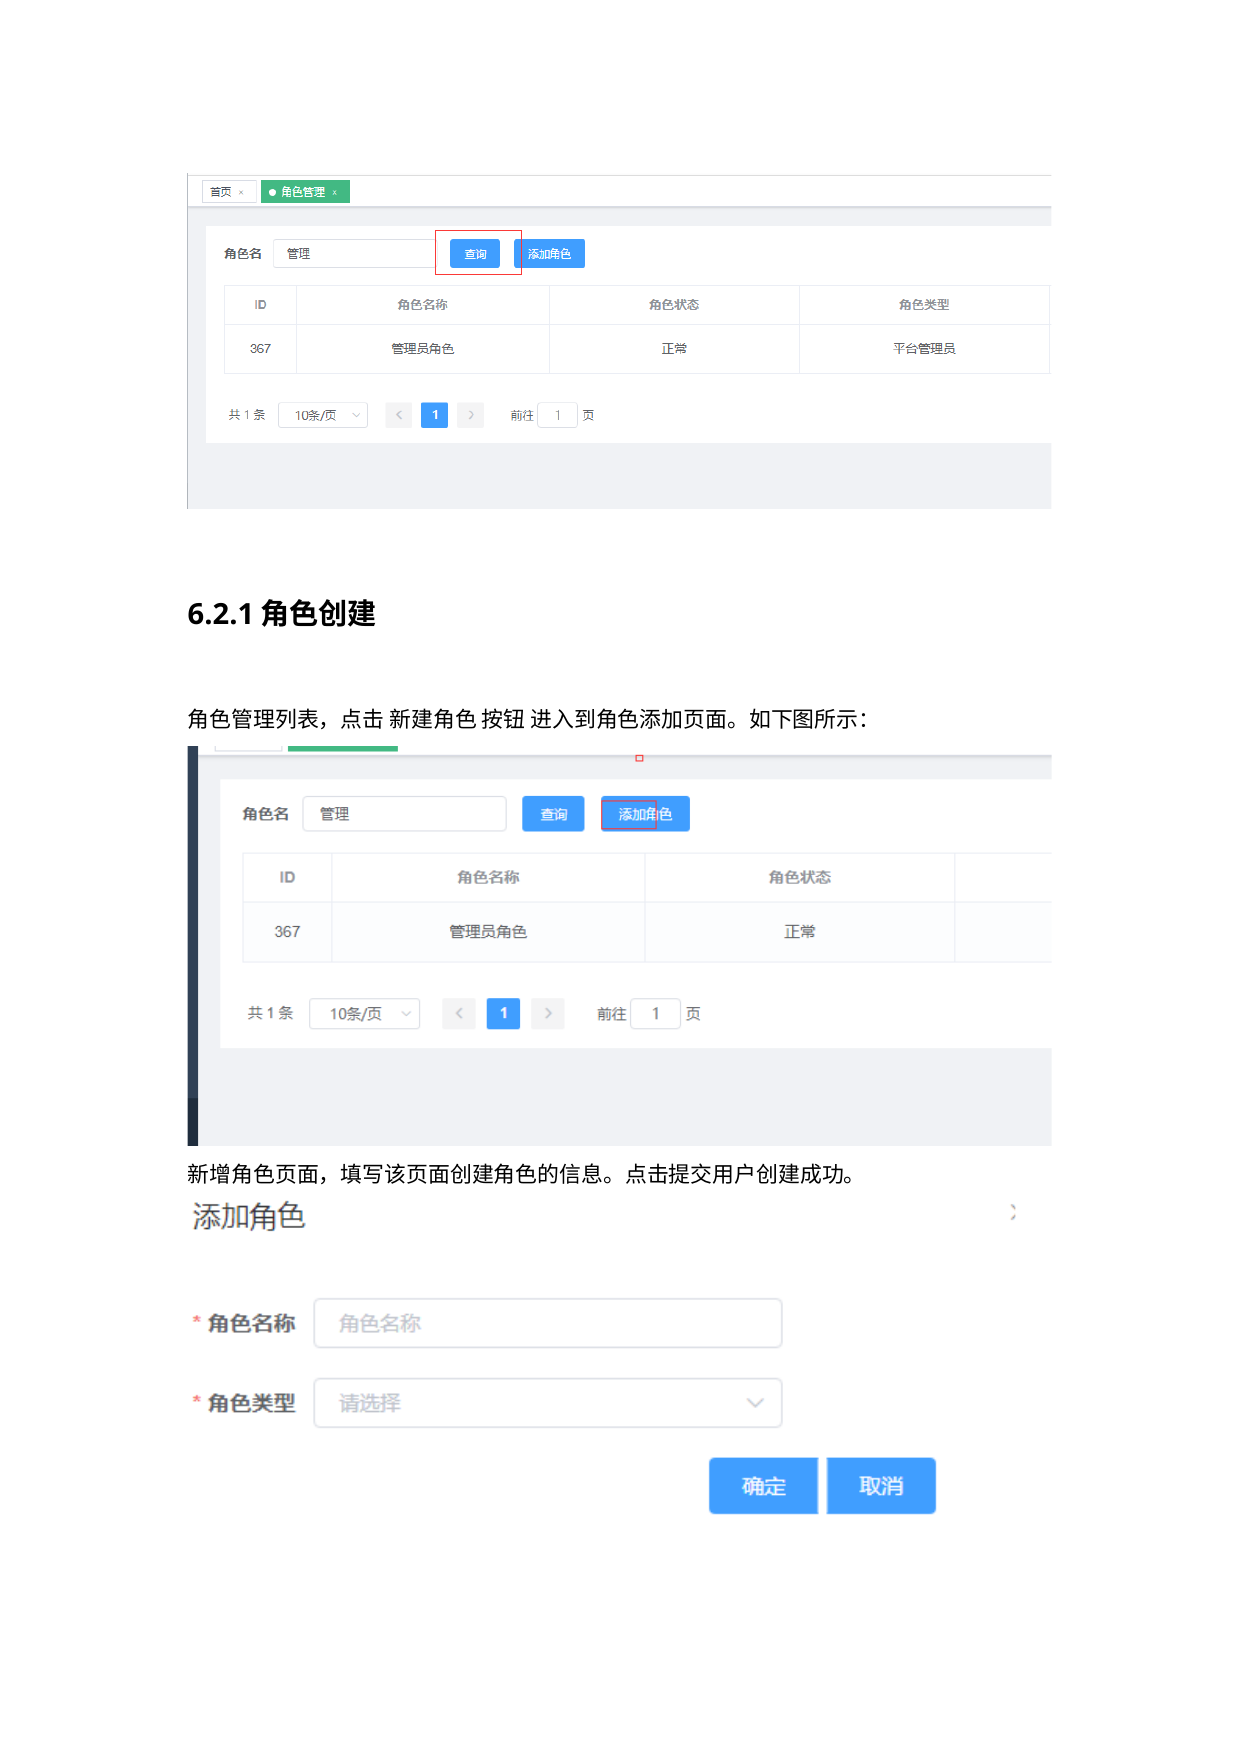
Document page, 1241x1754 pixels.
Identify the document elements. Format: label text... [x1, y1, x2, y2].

text 角色管理列表，点击 新建角色 按钮 进入到角色添加页面。如下图所示： [187, 702, 1053, 734]
picture [187, 1192, 1016, 1544]
subtitle 6.2.1角色创建 [187, 579, 1053, 644]
picture [187, 746, 1052, 1146]
picture [187, 173, 1052, 509]
text 新增角色页面，填写该页面创建角色的信息。点击提交用户创建成功。 [187, 1157, 1053, 1189]
